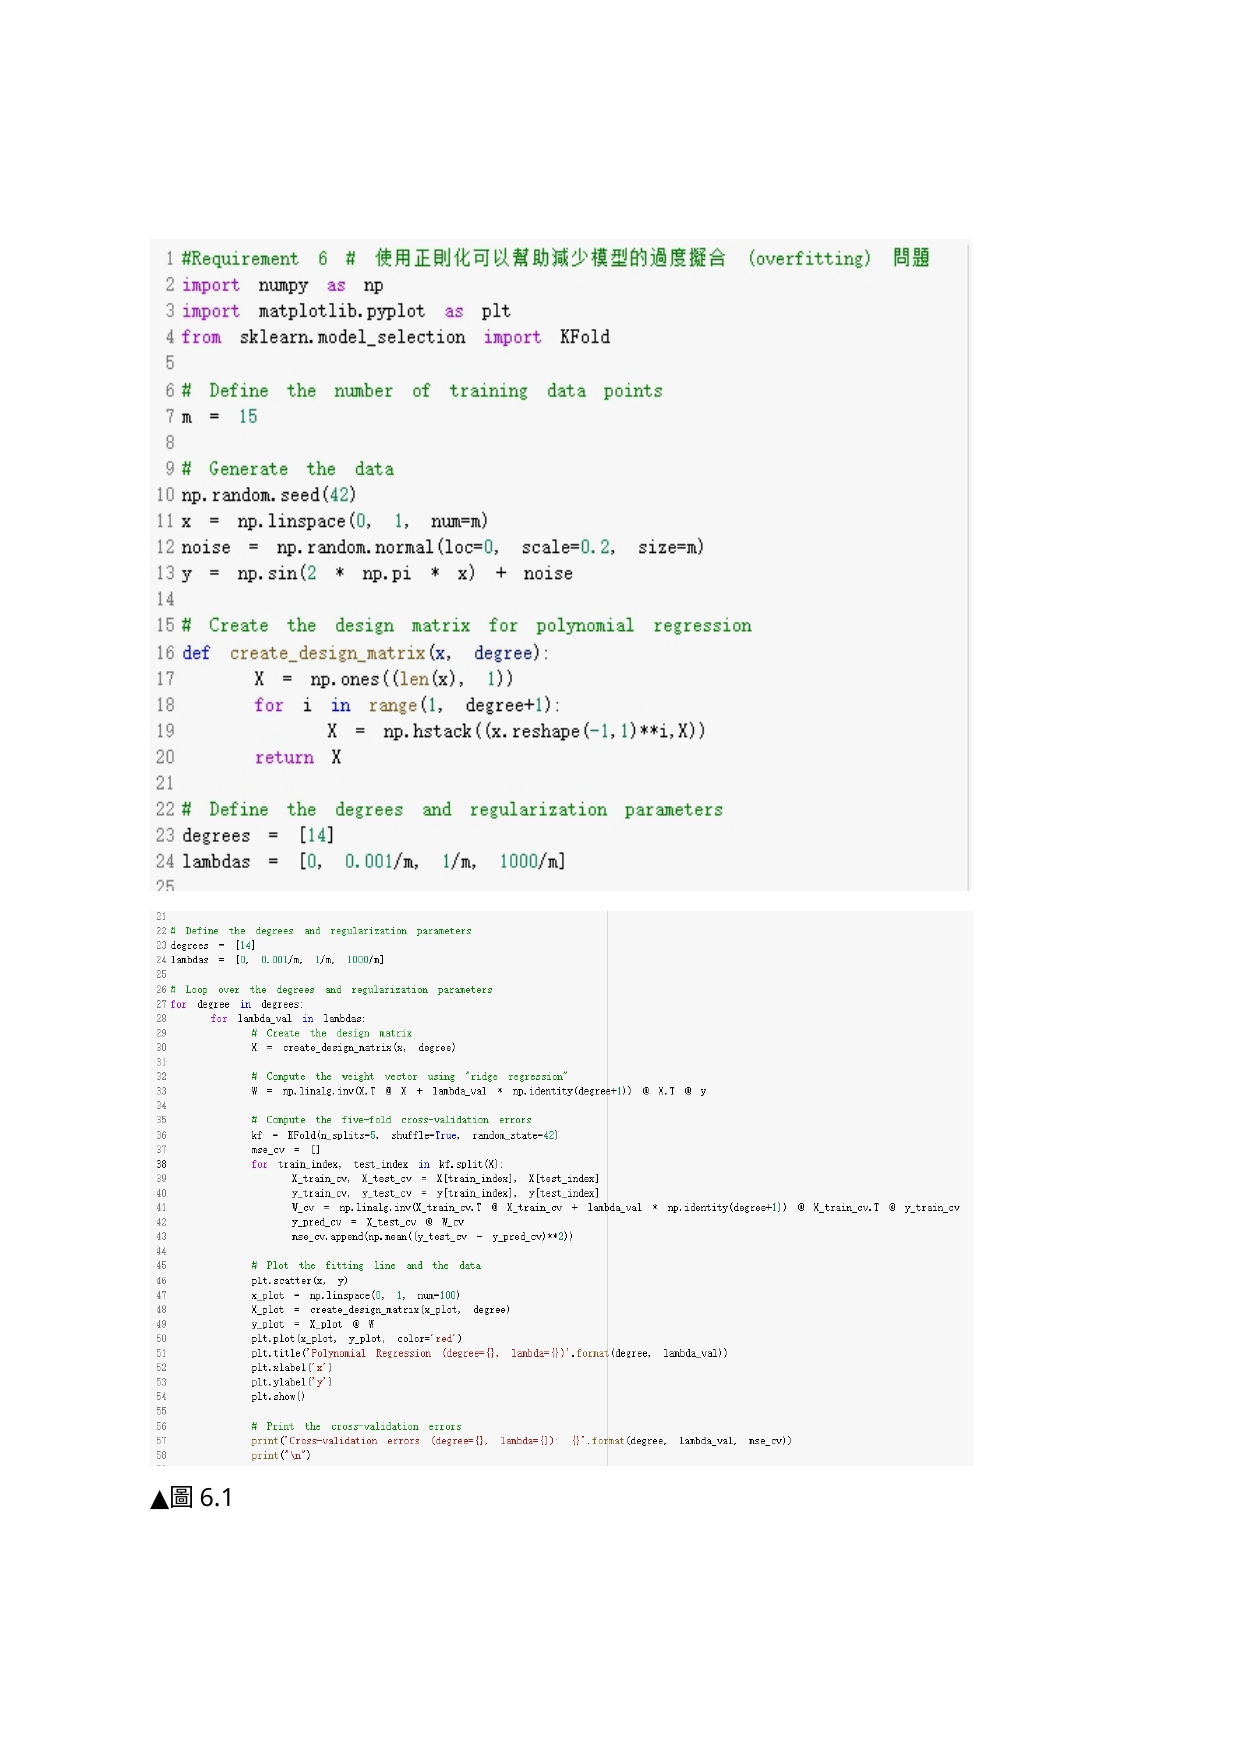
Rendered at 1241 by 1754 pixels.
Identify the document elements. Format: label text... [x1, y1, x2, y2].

text ▲圖6.1 [150, 1477, 1090, 1514]
picture [150, 239, 972, 891]
picture [150, 911, 974, 1466]
